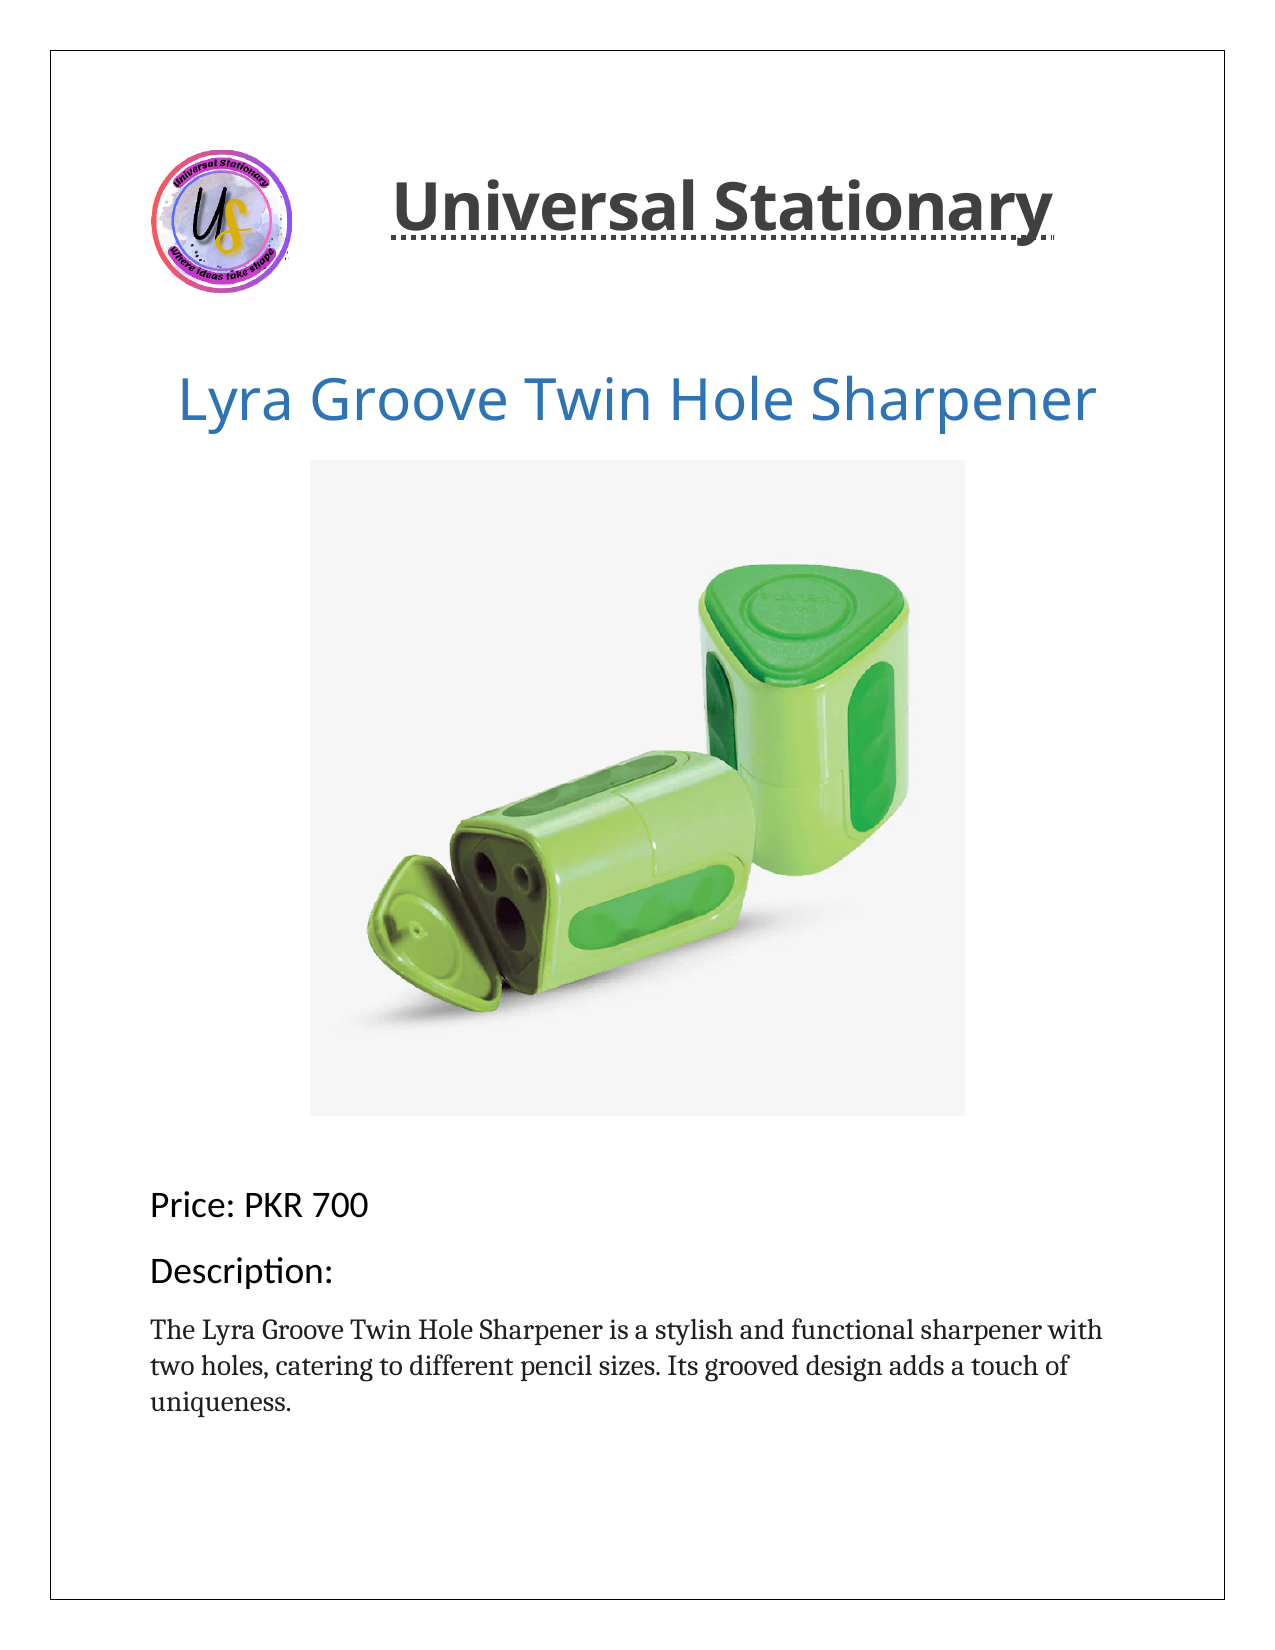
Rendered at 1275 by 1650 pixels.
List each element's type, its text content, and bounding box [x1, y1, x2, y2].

picture [310, 460, 966, 1116]
text The Lyra Groove Twin Hole Sharpener is a stylish and functional sharpener with two holes, catering to different pencil sizes. Its grooved design adds a touch of uniqueness. [150, 1313, 1125, 1419]
picture [150, 150, 293, 293]
text Price: PKR 700 [150, 1181, 1125, 1227]
text Lyra Groove Twin Hole Sharpener [150, 358, 1125, 437]
text Description: [150, 1247, 1125, 1293]
